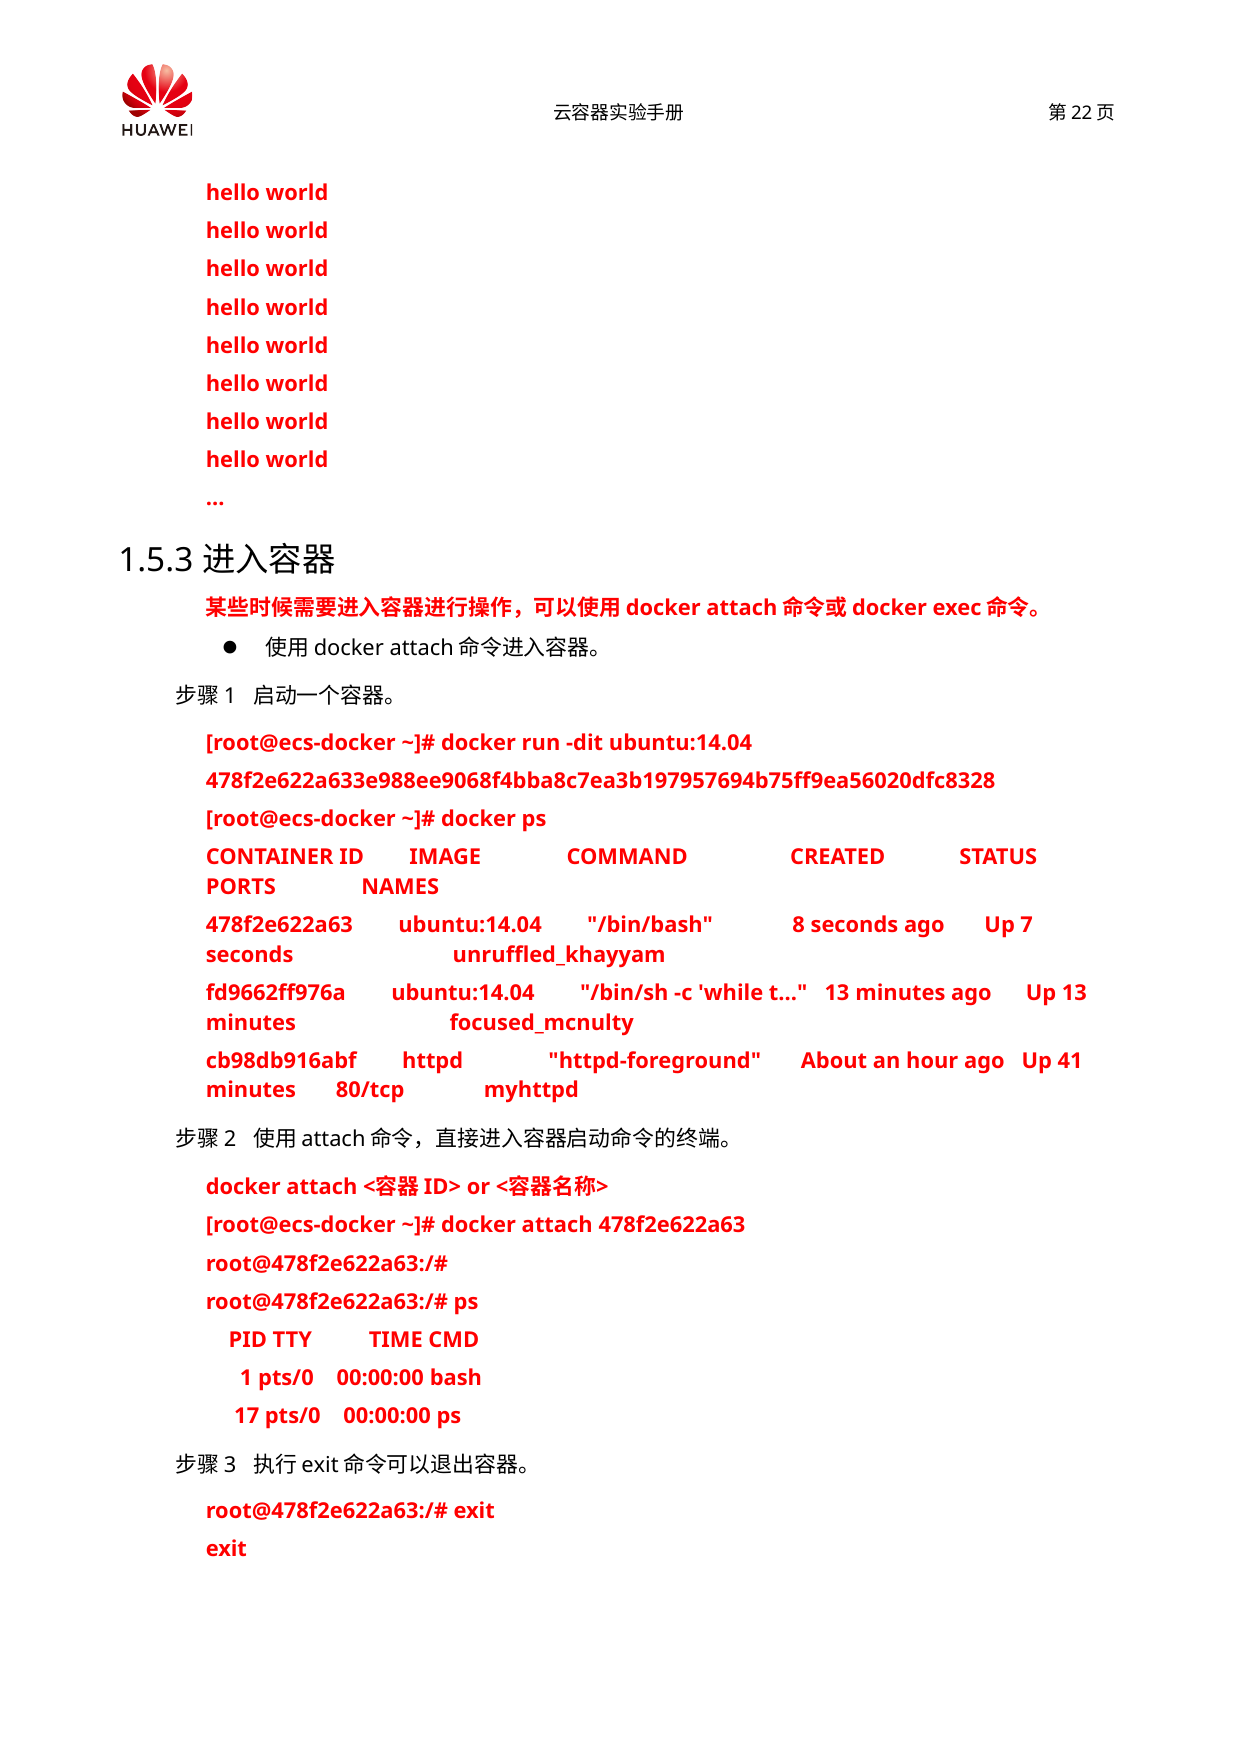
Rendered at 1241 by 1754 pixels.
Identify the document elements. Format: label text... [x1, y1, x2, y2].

text root@478f2e622a63:/# [206, 1248, 1122, 1277]
text [root@ecs-docker ~]# docker ps [206, 803, 1122, 833]
text hello world [206, 406, 1122, 436]
text fd9662ff976a ubuntu:14.04 "/bin/sh -c 'while t…" 13 minutes ago Up 13 minutes focused_mcnulty [206, 977, 1122, 1036]
text CONTAINER ID IMAGE COMMAND CREATED STATUS PORTS NAMES [206, 841, 1122, 901]
text hello world [206, 330, 1122, 359]
text hello world [206, 368, 1122, 398]
text exit [206, 1533, 1122, 1563]
text PID TTY TIME CMD [206, 1324, 1122, 1354]
text root@478f2e622a63:/# ps [206, 1286, 1122, 1316]
text 执行exit命令可以退出容器。 [236, 1447, 1122, 1478]
text 478f2e622a633e988ee9068f4bba8c7ea3b197957694b75ff9ea56020dfc8328 [206, 765, 1122, 794]
text hello world [206, 177, 1122, 207]
text cb98db916abf httpd "httpd-foreground" About an hour ago Up 41 minutes 80/tcp myhttpd [206, 1045, 1122, 1104]
text [root@ecs-docker ~]# docker attach 478f2e622a63 [206, 1209, 1122, 1239]
text hello world [206, 253, 1122, 283]
text hello world [206, 215, 1122, 245]
text 478f2e622a63 ubuntu:14.04 "/bin/bash" 8 seconds ago Up 7 seconds unruffled_khayyam [206, 909, 1122, 968]
picture [122, 64, 193, 136]
text hello world [206, 444, 1122, 474]
text hello world [206, 292, 1122, 321]
text … [206, 482, 1122, 512]
text 17 pts/0 00:00:00 ps [206, 1400, 1122, 1430]
text docker attach <容器ID> or <容器名称> [206, 1169, 1122, 1201]
text 某些时候需要进入容器进行操作，可以使用docker attach命令或docker exec命令。 [206, 589, 1122, 621]
text [root@ecs-docker ~]# docker run -dit ubuntu:14.04 [206, 727, 1122, 756]
text root@478f2e622a63:/# exit [206, 1495, 1122, 1525]
subtitle 进入容器 [118, 533, 1122, 581]
text 使用attach命令，直接进入容器启动命令的终端。 [236, 1121, 1122, 1153]
text 启动一个容器。 [236, 678, 1122, 710]
text 使用docker attach命令进入容器。 [222, 630, 1122, 661]
text 1 pts/0 00:00:00 bash [206, 1362, 1122, 1392]
